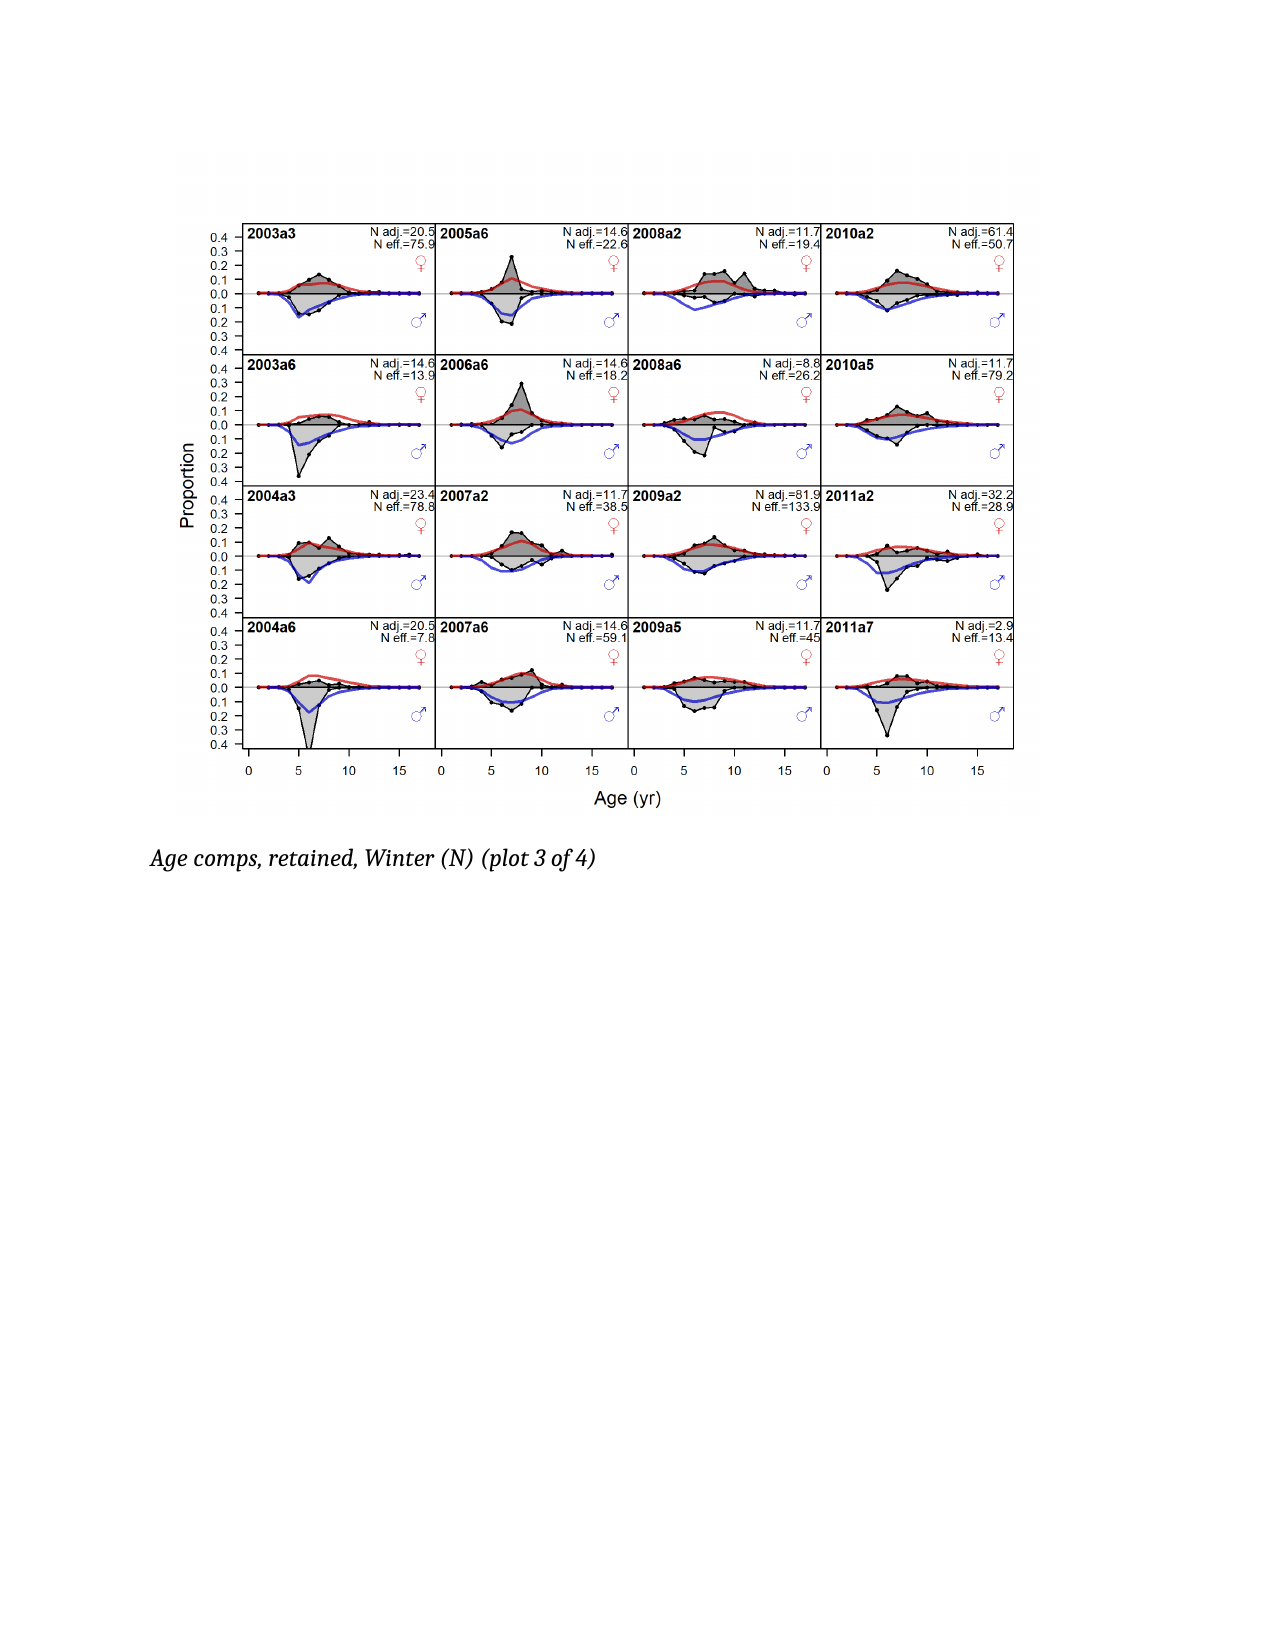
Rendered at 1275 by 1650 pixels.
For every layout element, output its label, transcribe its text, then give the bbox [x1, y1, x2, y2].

picture [168, 150, 1044, 823]
text Age comps, retained, Winter (N) (plot 3 of 4) [150, 844, 1125, 873]
